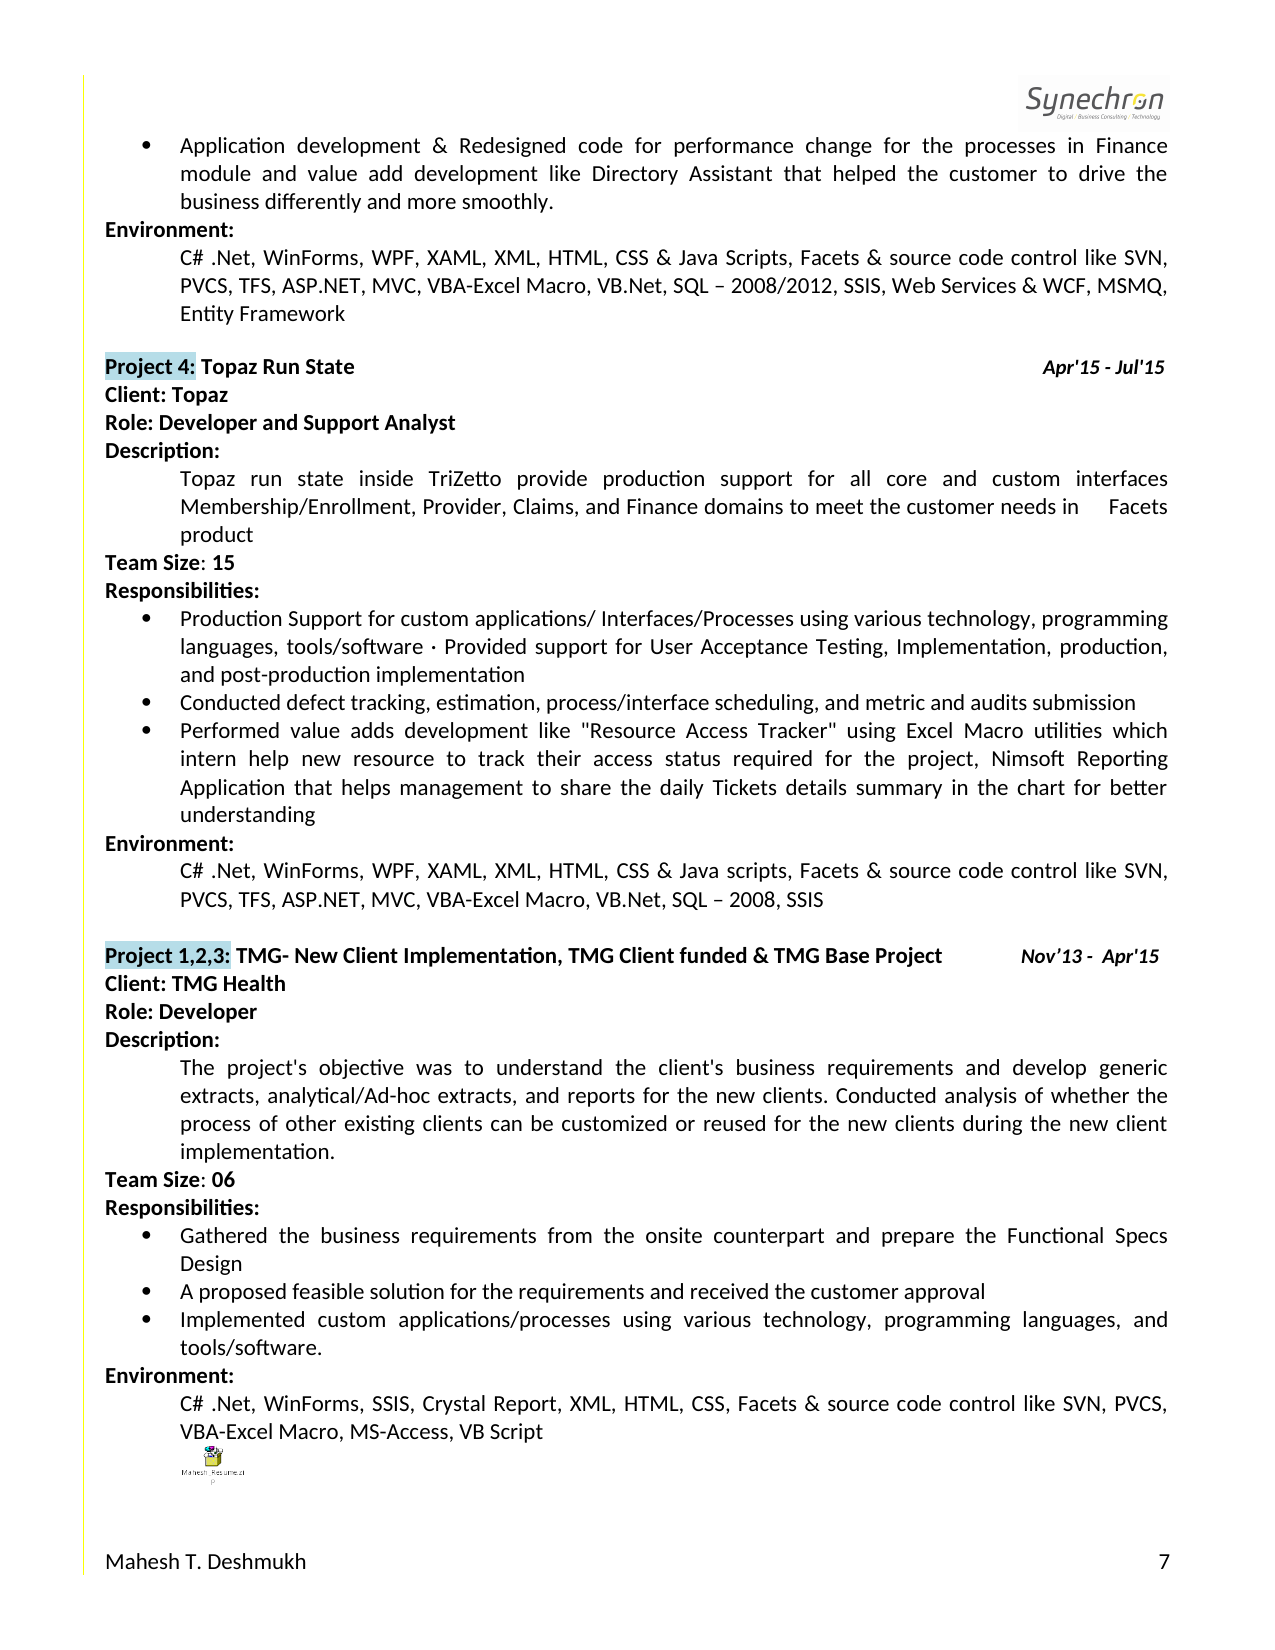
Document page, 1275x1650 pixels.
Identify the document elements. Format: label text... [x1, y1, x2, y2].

text C# .Net, WinForms, WPF, XAML, XML, HTML, CSS & Java scripts, Facets & source code control like SVN, PVCS, TFS, ASP.NET, MVC, VBA-Excel Macro, VB.Net, SQL – 2008, SSIS [180, 857, 1170, 913]
text Client: TMG Health [105, 969, 1170, 997]
text Role: Developer [105, 997, 1170, 1025]
list Production Support for custom applications/ Interfaces/Processes using various technology, programming languages, tools/software · Provided support for User Acceptance Testing, Implementation, production, and post-production implementation [142, 604, 1170, 688]
text Team Size: 06 [105, 1165, 1170, 1193]
text Responsibilities: [105, 576, 1170, 604]
picture [1018, 75, 1170, 132]
text Project 1,2,3: TMG- New Client Implementation, TMG Client funded & TMG Base Project Nov’13 - Apr'15 [231, 941, 1170, 969]
text Responsibilities: [105, 1193, 1170, 1221]
text Client: Topaz [105, 380, 1170, 408]
list Application development & Redesigned code for performance change for the processes in Finance module and value add development like Directory Assistant that helped the customer to drive the business differently and more smoothly. [142, 131, 1170, 215]
text Project 4: Topaz Run State Apr'15 - Jul'15 [196, 352, 1170, 380]
text Role: Developer and Support Analyst [105, 408, 1170, 436]
text Team Size: 15 [105, 548, 1170, 576]
text Environment: [105, 1361, 1170, 1389]
text The project's objective was to understand the client's business requirements and develop generic extracts, analytical/Ad-hoc extracts, and reports for the new clients. Conducted analysis of whether the process of other existing clients can be customized or reused for the new clients during the new client implementation. [180, 1053, 1170, 1165]
text Environment: [105, 829, 1170, 857]
text Topaz run state inside TriZetto provide production support for all core and custom interfaces Membership/Enrollment, Provider, Claims, and Finance domains to meet the customer needs in Facets product [180, 464, 1170, 548]
text Description: [105, 1025, 1170, 1053]
text C# .Net, WinForms, WPF, XAML, XML, HTML, CSS & Java Scripts, Facets & source code control like SVN, PVCS, TFS, ASP.NET, MVC, VBA-Excel Macro, VB.Net, SQL – 2008/2012, SSIS, Web Services & WCF, MSMQ, Entity Framework [180, 243, 1170, 327]
text C# .Net, WinForms, SSIS, Crystal Report, XML, HTML, CSS, Facets & source code control like SVN, PVCS, VBA-Excel Macro, MS-Access, VB Script [180, 1389, 1170, 1445]
text Description: [105, 436, 1170, 464]
list Performed value adds development like "Resource Access Tracker" using Excel Macro utilities which intern help new resource to track their access status required for the project, Nimsoft Reporting Application that helps management to share the daily Tickets details summary in the chart for better understanding [142, 717, 1170, 829]
list Implemented custom applications/processes using various technology, programming languages, and tools/software. [142, 1305, 1170, 1361]
text Environment: [105, 215, 1170, 243]
list A proposed feasible solution for the requirements and received the customer approval [142, 1277, 1170, 1305]
list Conducted defect tracking, estimation, process/interface scheduling, and metric and audits submission [142, 688, 1170, 717]
list Gathered the business requirements from the onsite counterpart and prepare the Functional Specs Design [142, 1221, 1170, 1277]
